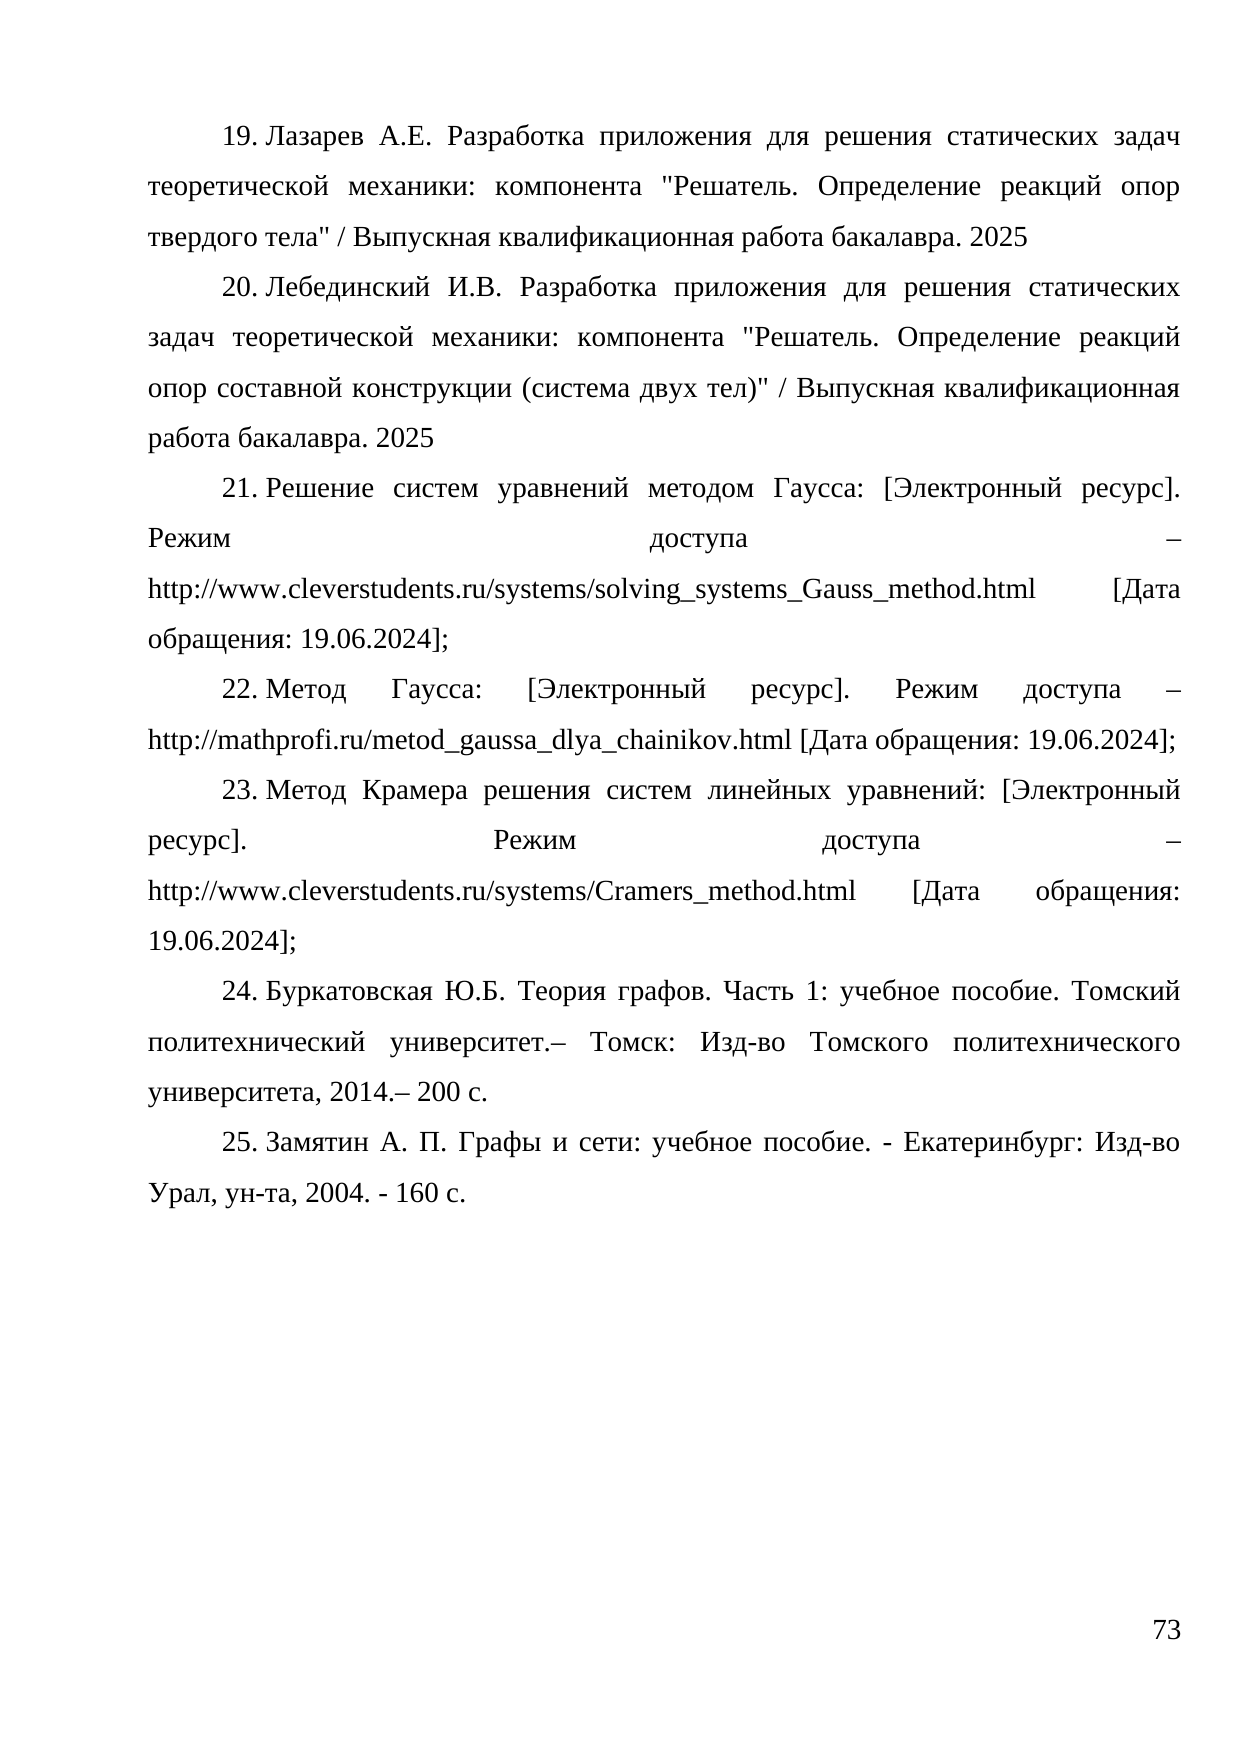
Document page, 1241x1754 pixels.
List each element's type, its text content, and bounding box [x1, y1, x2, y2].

list Метод Крамера решения систем линейных уравнений: [Электронный ресурс]. Режим доступа – http://www.cleverstudents.ru/systems/Cramers_method.html [Дата обращения: 19.06.2024]; [148, 772, 1181, 957]
list Метод Гаусса: [Электронный ресурс]. Режим доступа – http://mathprofi.ru/metod_gaussa_dlya_chainikov.html [Дата обращения: 19.06.2024]; [148, 672, 1181, 755]
list Лазарев А.Е. Разработка приложения для решения статических задач теоретической механики: компонента "Решатель. Определение реакций опор твердого тела" / Выпускная квалификационная работа бакалавра. 2025 [148, 118, 1181, 252]
list Буркатовская Ю.Б. Теория графов. Часть 1: учебное пособие. Томский политехнический университет.– Томск: Изд-во Томского политехнического университета, 2014.– 200 с. [148, 973, 1181, 1108]
list Лебединский И.В. Разработка приложения для решения статических задач теоретической механики: компонента "Решатель. Определение реакций опор составной конструкции (система двух тел)" / Выпускная квалификационная работа бакалавра. 2025 [148, 269, 1181, 453]
list Решение систем уравнений методом Гаусса: [Электронный ресурс]. Режим доступа – http://www.cleverstudents.ru/systems/solving_systems_Gauss_method.html [Дата обращения: 19.06.2024]; [148, 470, 1181, 655]
list Замятин А. П. Графы и сети: учебное пособие. - Екатеринбург: Изд-во Урал, ун-та, 2004. - 160 с. [148, 1124, 1181, 1208]
